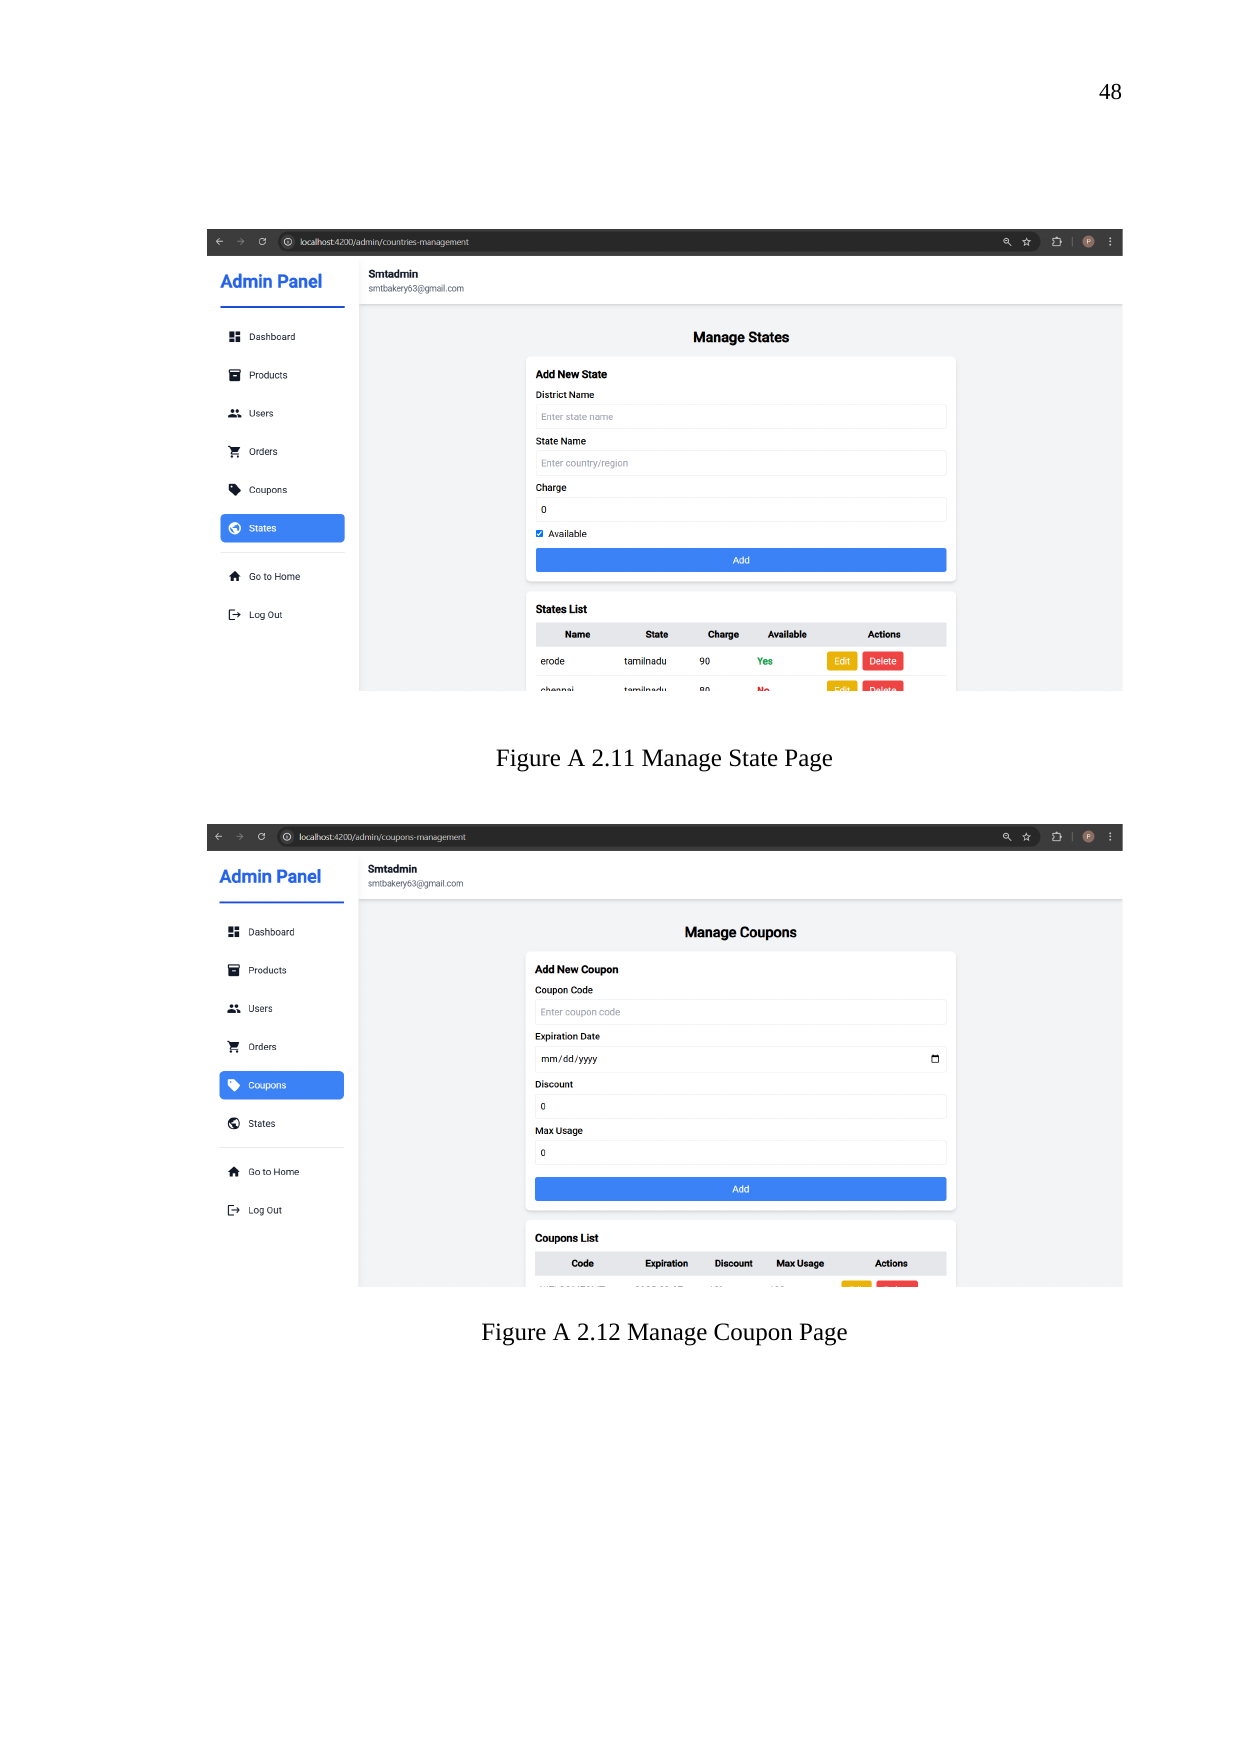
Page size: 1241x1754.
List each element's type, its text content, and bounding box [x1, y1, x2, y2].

text Figure A 2.12 Manage Coupon Page [207, 1317, 1122, 1346]
text Figure A 2.11 Manage State Page [207, 743, 1122, 772]
picture [207, 229, 1123, 691]
picture [207, 824, 1123, 1287]
